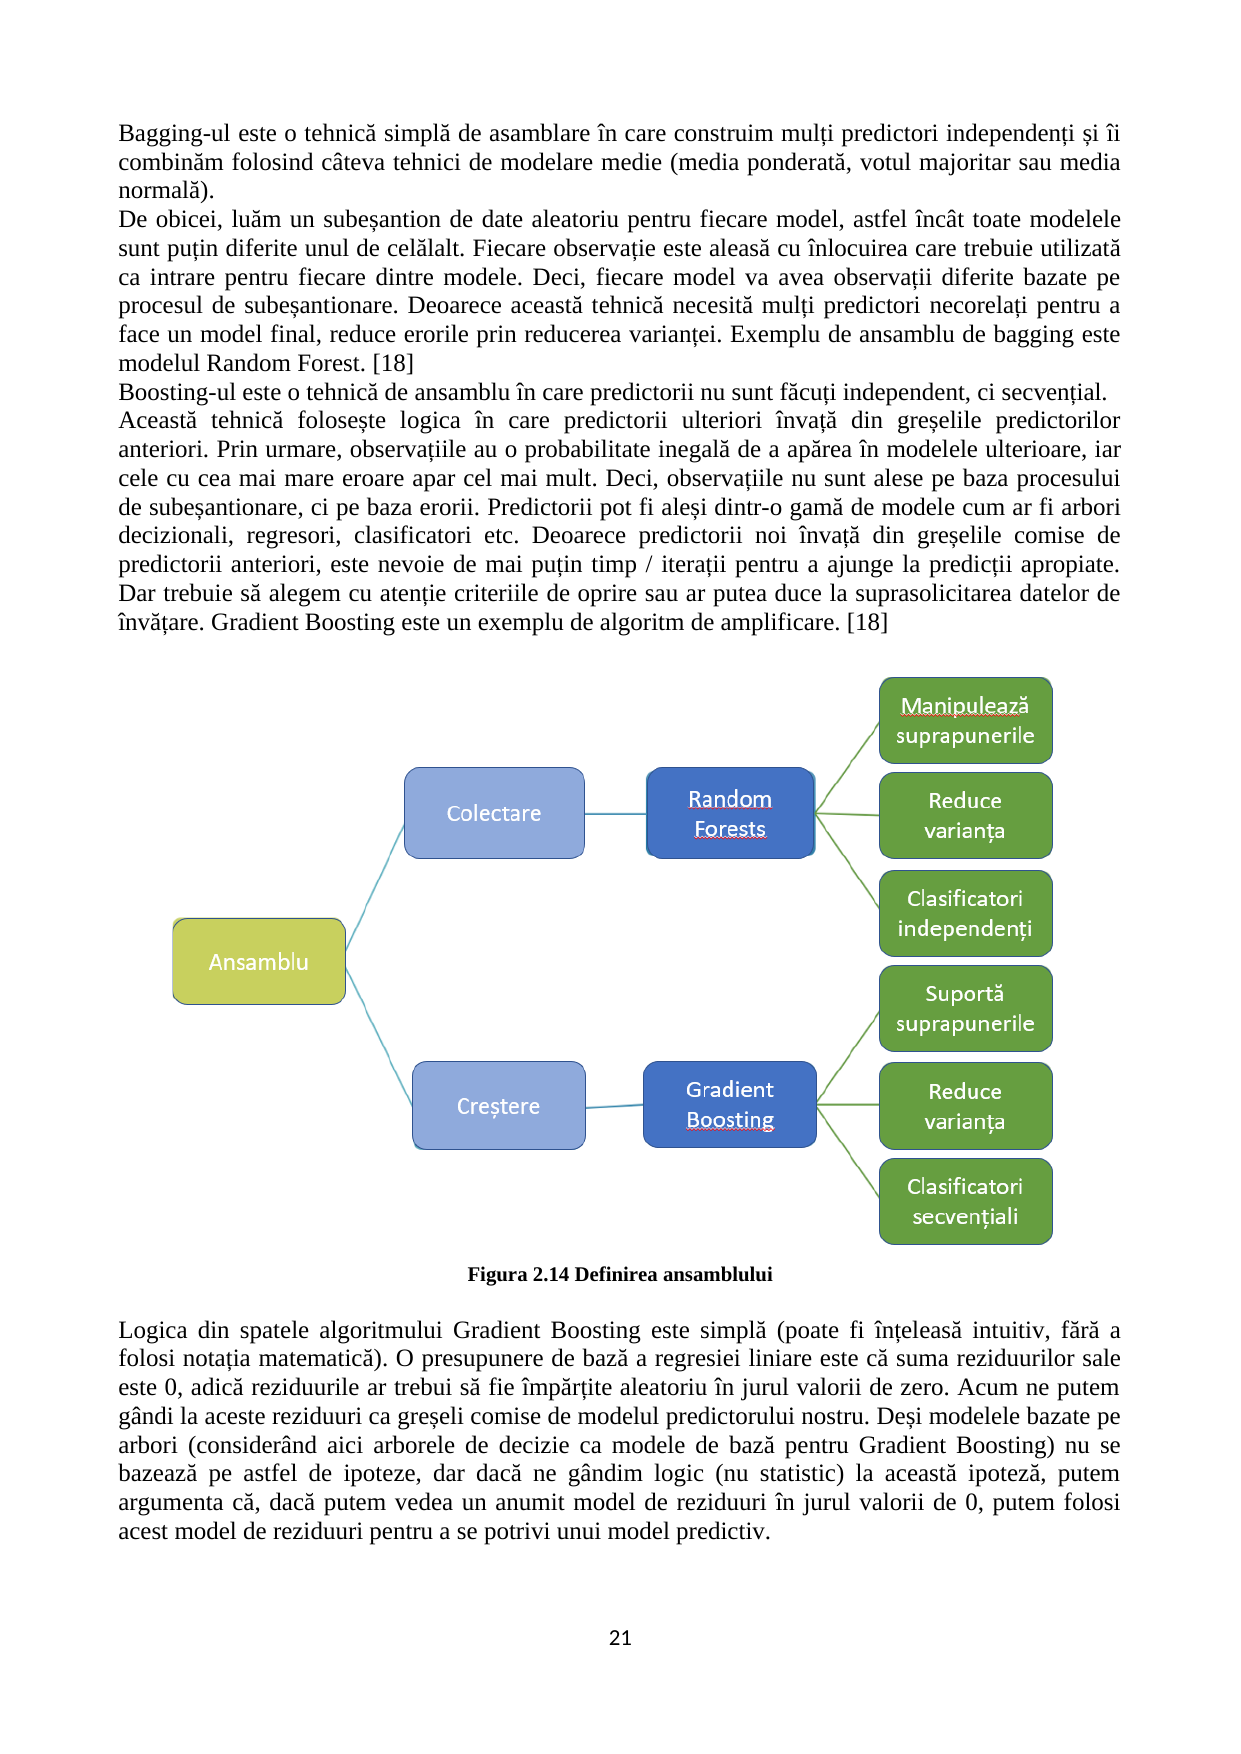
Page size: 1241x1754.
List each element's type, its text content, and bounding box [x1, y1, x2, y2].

text Bagging-ul este o tehnică simplă de asamblare în care construim mulți predictori independenți și îi combinăm folosind câteva tehnici de modelare medie (media ponderată, votul majoritar sau media normală). [118, 118, 1122, 204]
text Logica din spatele algoritmului Gradient Boosting este simplă (poate fi înțeleasă intuitiv, fără a folosi notația matematică). O presupunere de bază a regresiei liniare este că suma reziduurilor sale este 0, adică reziduurile ar trebui să fie împărțite aleatoriu în jurul valorii de zero. Acum ne putem gândi la aceste reziduuri ca greșeli comise de modelul predictorului nostru. Deși modelele bazate pe arbori (considerând aici arborele de decizie ca modele de bază pentru Gradient Boosting) nu se bazează pe astfel de ipoteze, dar dacă ne gândim logic (nu statistic) la această ipoteză, putem argumenta că, dacă putem vedea un anumit model de reziduuri în jurul valorii de 0, putem folosi acest model de reziduuri pentru a se potrivi unui model predictiv. [118, 1315, 1122, 1545]
text Boosting-ul este o tehnică de ansamblu în care predictorii nu sunt făcuți independent, ci secvențial. [118, 377, 1122, 406]
text Această tehnică folosește logica în care predictorii ulteriori învață din greșelile predictorilor anteriori. Prin urmare, observațiile au o probabilitate inegală de a apărea în modelele ulterioare, iar cele cu cea mai mare eroare apar cel mai mult. Deci, observațiile nu sunt alese pe baza procesului de subeșantionare, ci pe baza erorii. Predictorii pot fi aleși dintr-o gamă de modele cum ar fi arbori decizionali, regresori, clasificatori etc. Deoarece predictorii noi învață din greșelile comise de predictorii anteriori, este nevoie de mai puțin timp / iterații pentru a ajunge la predicții apropiate. Dar trebuie să alegem cu atenție criteriile de oprire sau ar putea duce la suprasolicitarea datelor de învățare. Gradient Boosting este un exemplu de algoritm de amplificare. [18] [118, 406, 1122, 636]
text De obicei, luăm un subeșantion de date aleatoriu pentru fiecare model, astfel încât toate modelele sunt puțin diferite unul de celălalt. Fiecare observație este aleasă cu înlocuirea care trebuie utilizată ca intrare pentru fiecare dintre modele. Deci, fiecare model va avea observații diferite bazate pe procesul de subeșantionare. Deoarece această tehnică necesită mulți predictori necorelați pentru a face un model final, reduce erorile prin reducerea varianței. Exemplu de ansamblu de bagging este modelul Random Forest. [18] [118, 204, 1122, 377]
picture [172, 664, 1068, 1262]
